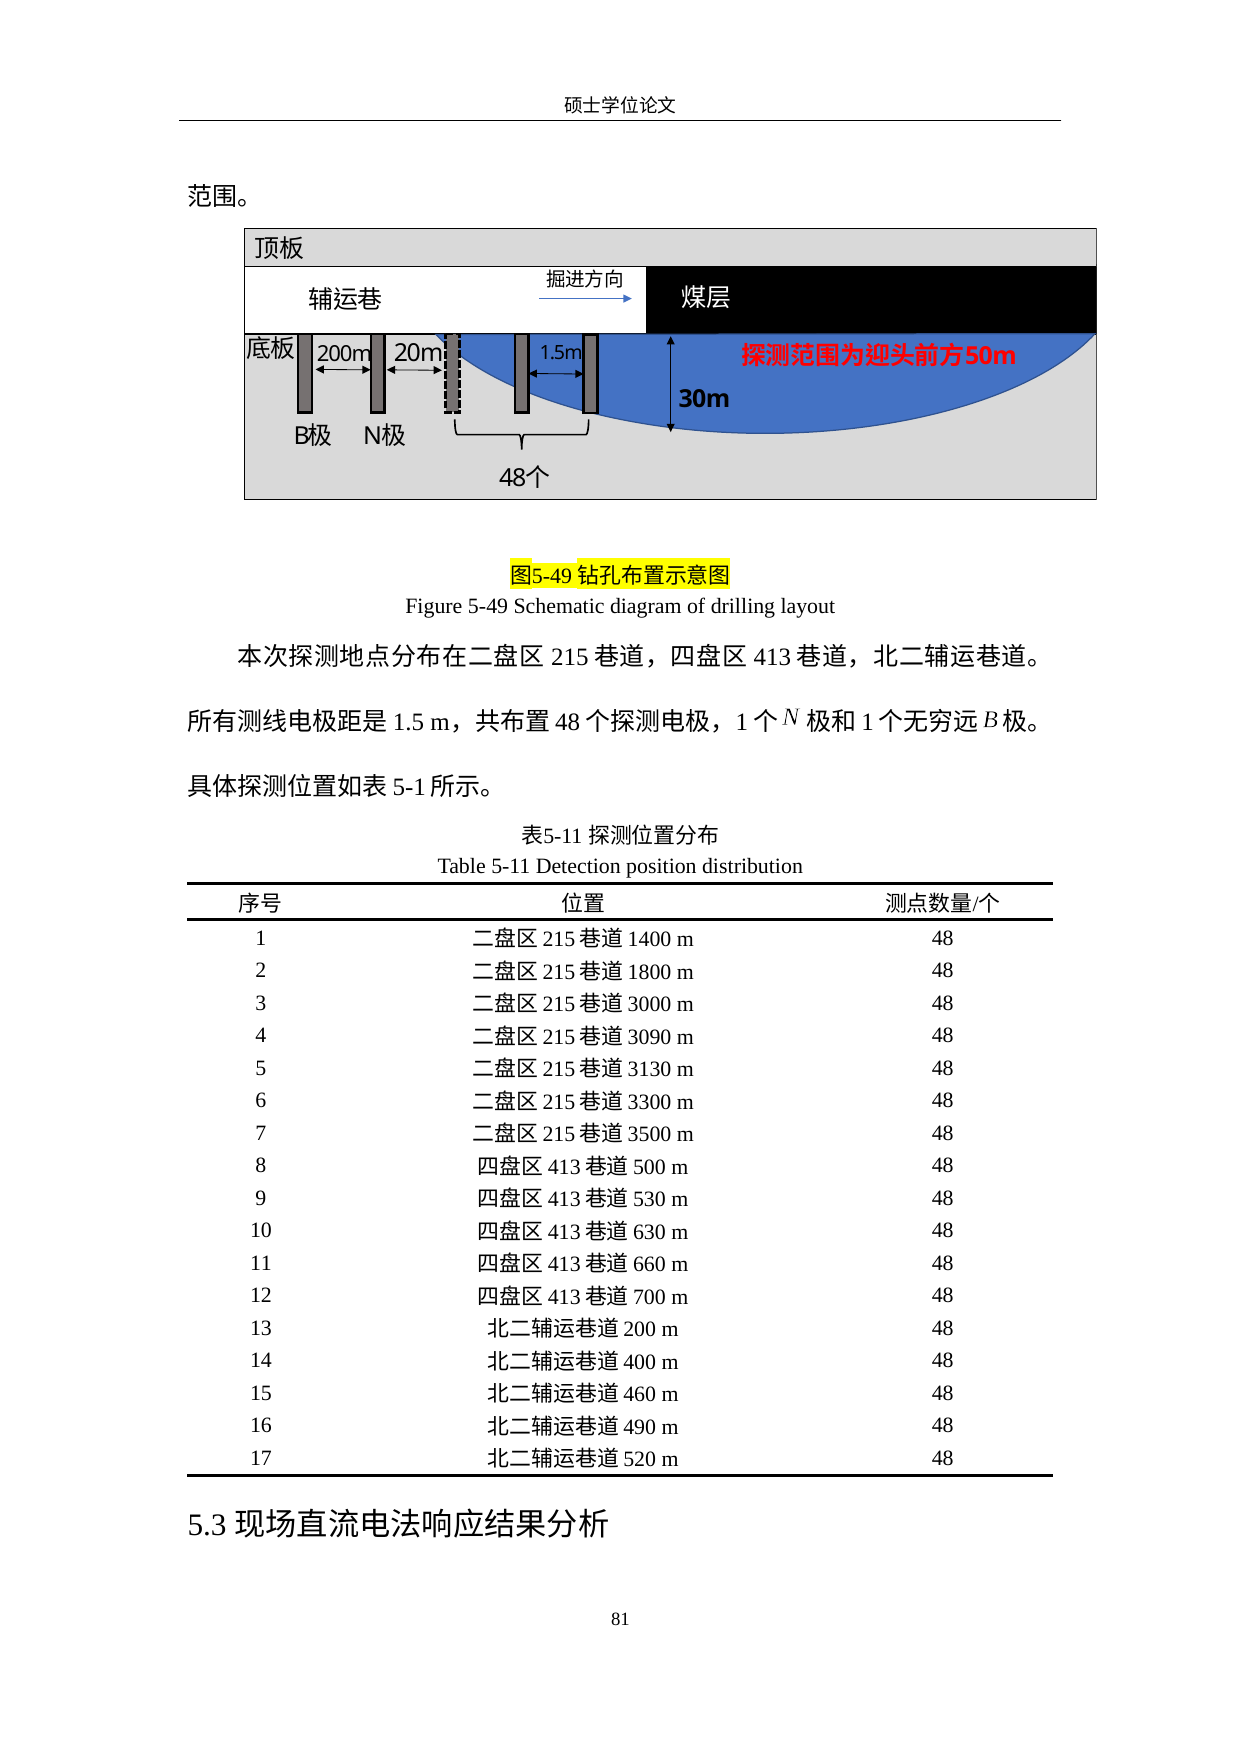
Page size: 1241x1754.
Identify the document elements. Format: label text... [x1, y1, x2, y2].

table_cell 48 [832, 986, 1053, 1018]
table_cell 48 [832, 1084, 1053, 1116]
table_cell 48 [832, 1214, 1053, 1246]
text 本次探测地点分布在二盘区215巷道，四盘区413巷道，北二辅运巷道。所有测线电极距是1.5 m，共布置48个探测电极，1个极和1个无穷远极。具体探测位置如表5-1所示。 [187, 622, 1053, 817]
table_cell 二盘区215巷道3300 m [334, 1084, 832, 1116]
table_cell 6 [187, 1084, 334, 1116]
table_cell 48 [832, 1441, 1053, 1473]
table_cell 12 [187, 1279, 334, 1311]
table_cell 48 [832, 1279, 1053, 1311]
table_cell 北二辅运巷道520 m [334, 1441, 832, 1473]
table_cell 二盘区215巷道3090 m [334, 1019, 832, 1051]
table_cell 二盘区215巷道3130 m [334, 1051, 832, 1083]
table_cell 48 [832, 1116, 1053, 1148]
table_cell 11 [187, 1246, 334, 1278]
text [187, 162, 1053, 227]
table_cell 13 [187, 1311, 334, 1343]
table_cell 8 [187, 1149, 334, 1181]
table_header 位置 [334, 885, 832, 918]
table_cell 48 [832, 921, 1053, 953]
table_cell 48 [832, 1311, 1053, 1343]
table_cell 北二辅运巷道400 m [334, 1344, 832, 1376]
table_cell 16 [187, 1409, 334, 1441]
table_header 测点数量/个 [832, 885, 1053, 918]
table_cell 1 [187, 921, 334, 953]
table_cell 48 [832, 1181, 1053, 1213]
table_cell 10 [187, 1214, 334, 1246]
table_cell 四盘区413巷道660 m [334, 1246, 832, 1278]
table_cell 17 [187, 1441, 334, 1473]
table_cell 48 [832, 1149, 1053, 1181]
table_cell 5 [187, 1051, 334, 1083]
table_cell 4 [187, 1019, 334, 1051]
table_cell 二盘区215巷道1800 m [334, 954, 832, 986]
table_cell 9 [187, 1181, 334, 1213]
table_cell 二盘区215巷道1400 m [334, 921, 832, 953]
table_cell 二盘区215巷道3000 m [334, 986, 832, 1018]
table_cell 48 [832, 1344, 1053, 1376]
table_cell 北二辅运巷道490 m [334, 1409, 832, 1441]
table_cell 北二辅运巷道460 m [334, 1376, 832, 1408]
table_cell 四盘区413巷道700 m [334, 1279, 832, 1311]
table_cell 48 [832, 1246, 1053, 1278]
table_cell 15 [187, 1376, 334, 1408]
table_cell 二盘区215巷道3500 m [334, 1116, 832, 1148]
table_cell 2 [187, 954, 334, 986]
list 现场直流电法响应结果分析 [187, 1489, 1053, 1554]
table_cell 48 [832, 1409, 1053, 1441]
table_cell 四盘区413巷道630 m [334, 1214, 832, 1246]
table_cell 7 [187, 1116, 334, 1148]
table_header 序号 [187, 885, 334, 918]
table_cell 北二辅运巷道200 m [334, 1311, 832, 1343]
table_cell 四盘区413巷道530 m [334, 1181, 832, 1213]
table_cell 48 [832, 1019, 1053, 1051]
table_cell 48 [832, 954, 1053, 986]
table_cell 四盘区413巷道500 m [334, 1149, 832, 1181]
table_cell 48 [832, 1376, 1053, 1408]
table_cell 3 [187, 986, 334, 1018]
table_cell 14 [187, 1344, 334, 1376]
table_cell 48 [832, 1051, 1053, 1083]
